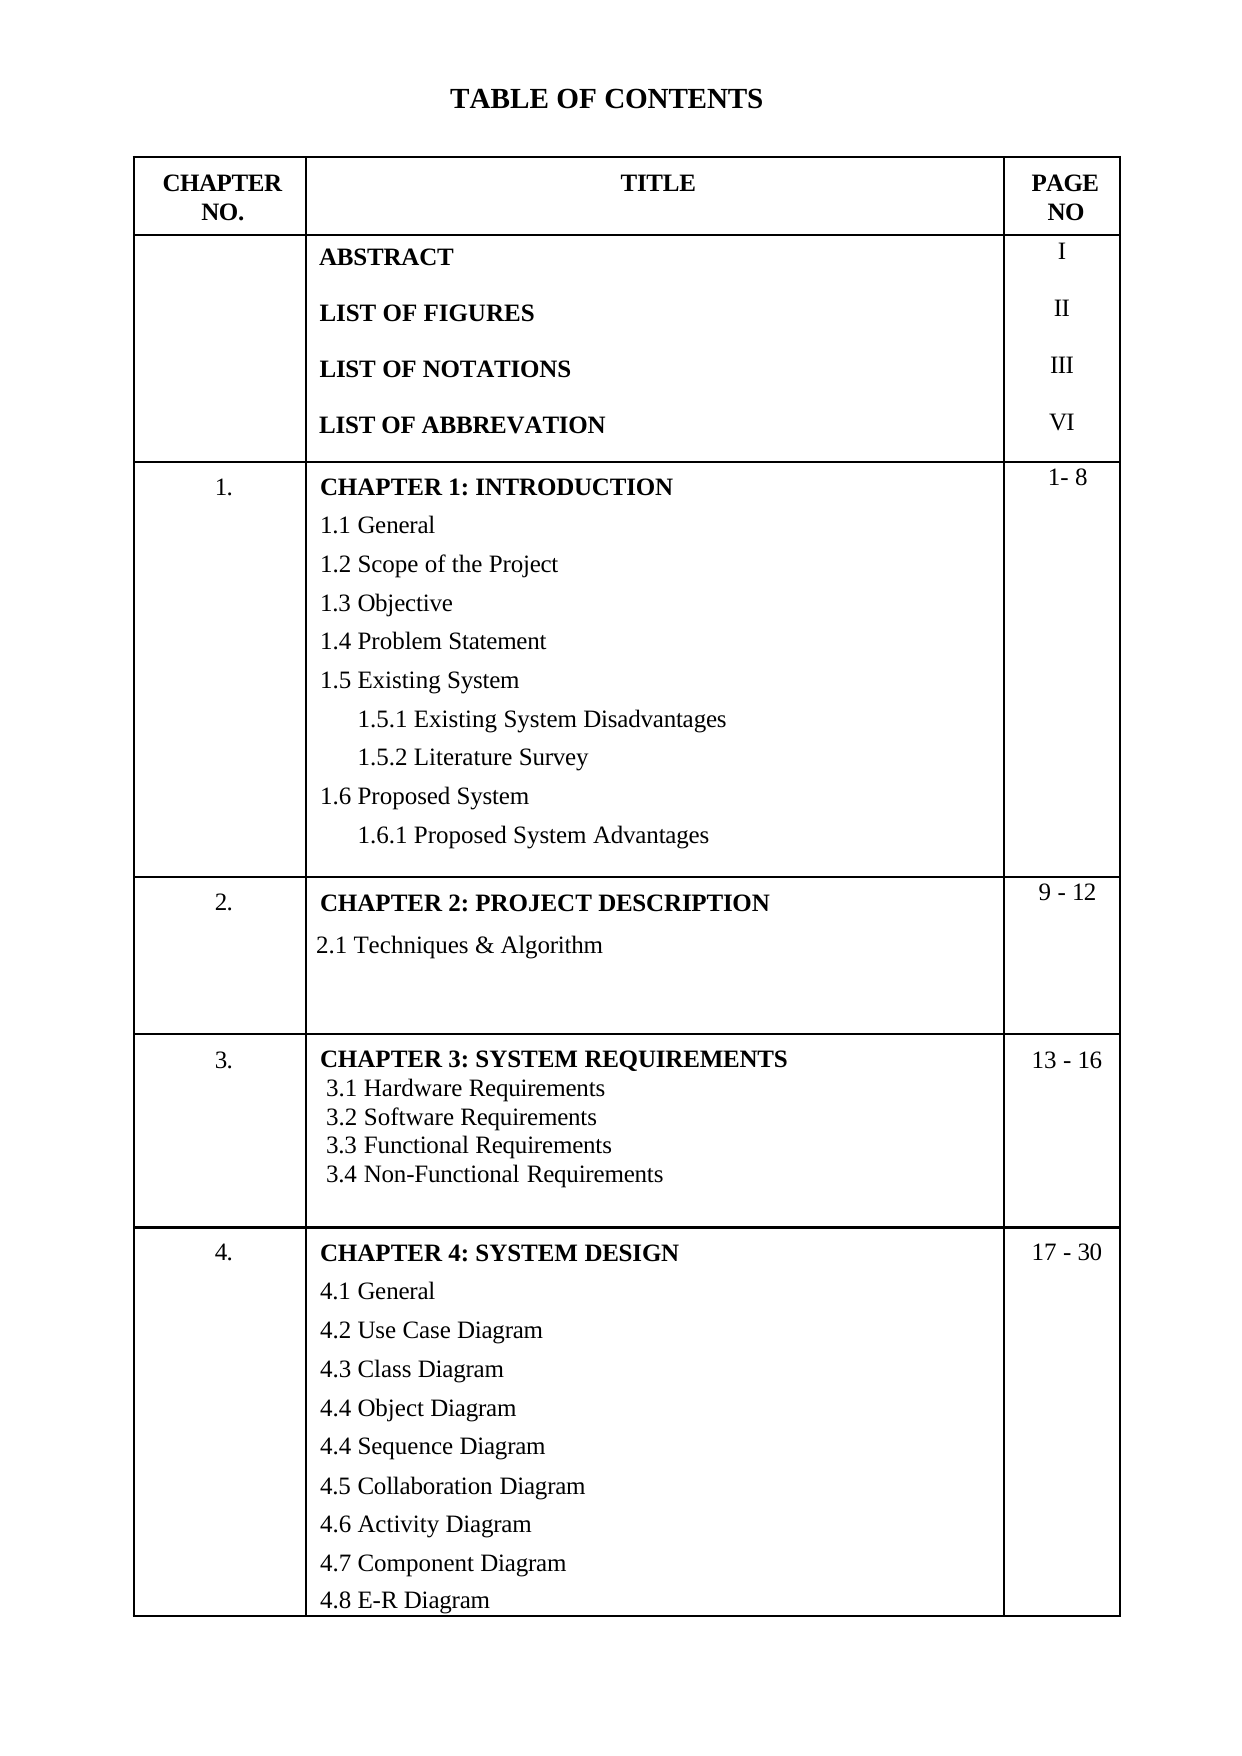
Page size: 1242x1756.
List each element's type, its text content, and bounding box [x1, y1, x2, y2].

table_cell 3. [135, 1035, 305, 1226]
table_cell 9 - 12 [1005, 878, 1119, 1033]
table_header PAGE NO [1005, 158, 1119, 234]
table_cell 13 - 16 [1005, 1035, 1119, 1226]
table_cell CHAPTER 4: SYSTEM DESIGN General Use Case Diagram Class Diagram Object Diagram Sequence Diagram Collaboration Diagram Activity Diagram Component Diagram E-R Diagram [307, 1229, 1003, 1615]
table_cell [135, 236, 305, 461]
text TABLE OF CONTENTS [375, 81, 1099, 114]
table_cell 1. [135, 463, 305, 876]
table_cell 17 - 30 [1005, 1229, 1119, 1615]
table_cell CHAPTER 3: SYSTEM REQUIREMENTS Hardware Requirements Software Requirements Functional Requirements Non-Functional Requirements [307, 1035, 1003, 1226]
table_header TITLE [307, 158, 1003, 234]
table_cell 4. [135, 1229, 305, 1615]
table_cell ABSTRACT LIST OF FIGURES LIST OF NOTATIONS LIST OF ABBREVATION [307, 236, 1003, 461]
table_cell I II III VI [1005, 236, 1119, 461]
table_cell 1- 8 [1005, 463, 1119, 876]
table_cell CHAPTER 1: INTRODUCTION General Scope of the Project Objective Problem Statement Existing System Existing System Disadvantages Literature Survey Proposed System Proposed System Advantages [307, 463, 1003, 876]
table_header CHAPTER NO. [135, 158, 305, 234]
table_cell 2. [135, 878, 305, 1033]
table_cell CHAPTER 2: PROJECT DESCRIPTION 2.1 Techniques & Algorithm [307, 878, 1003, 1033]
